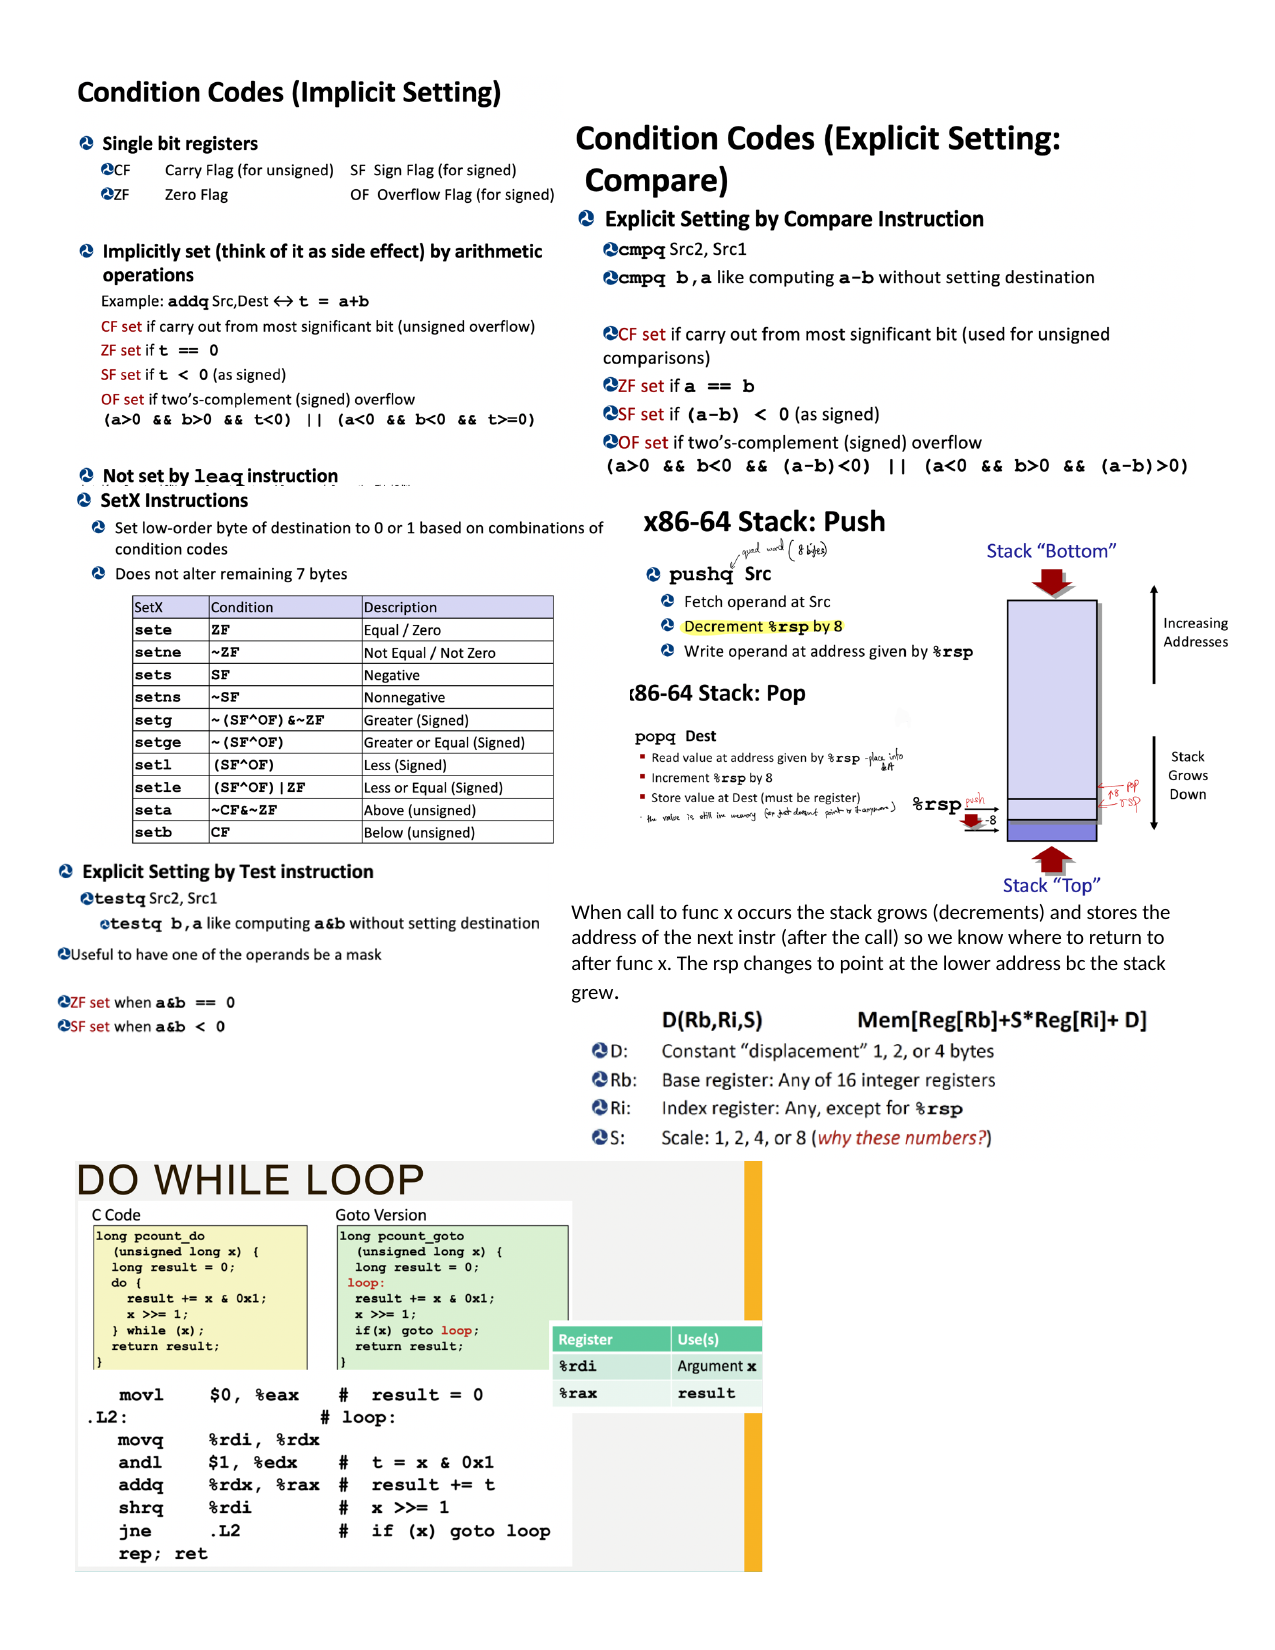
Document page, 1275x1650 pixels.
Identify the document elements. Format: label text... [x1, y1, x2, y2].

picture [630, 503, 1236, 898]
picture [75, 75, 1195, 849]
picture [75, 1005, 1160, 1572]
text When call to func x occurs the stack grows (decrements) and stores the address of the next instr (after the call) so we know where to return to after func x. The rsp changes to point at the lower address bc the stack grew. [75, 848, 1200, 1006]
picture [51, 858, 553, 1046]
